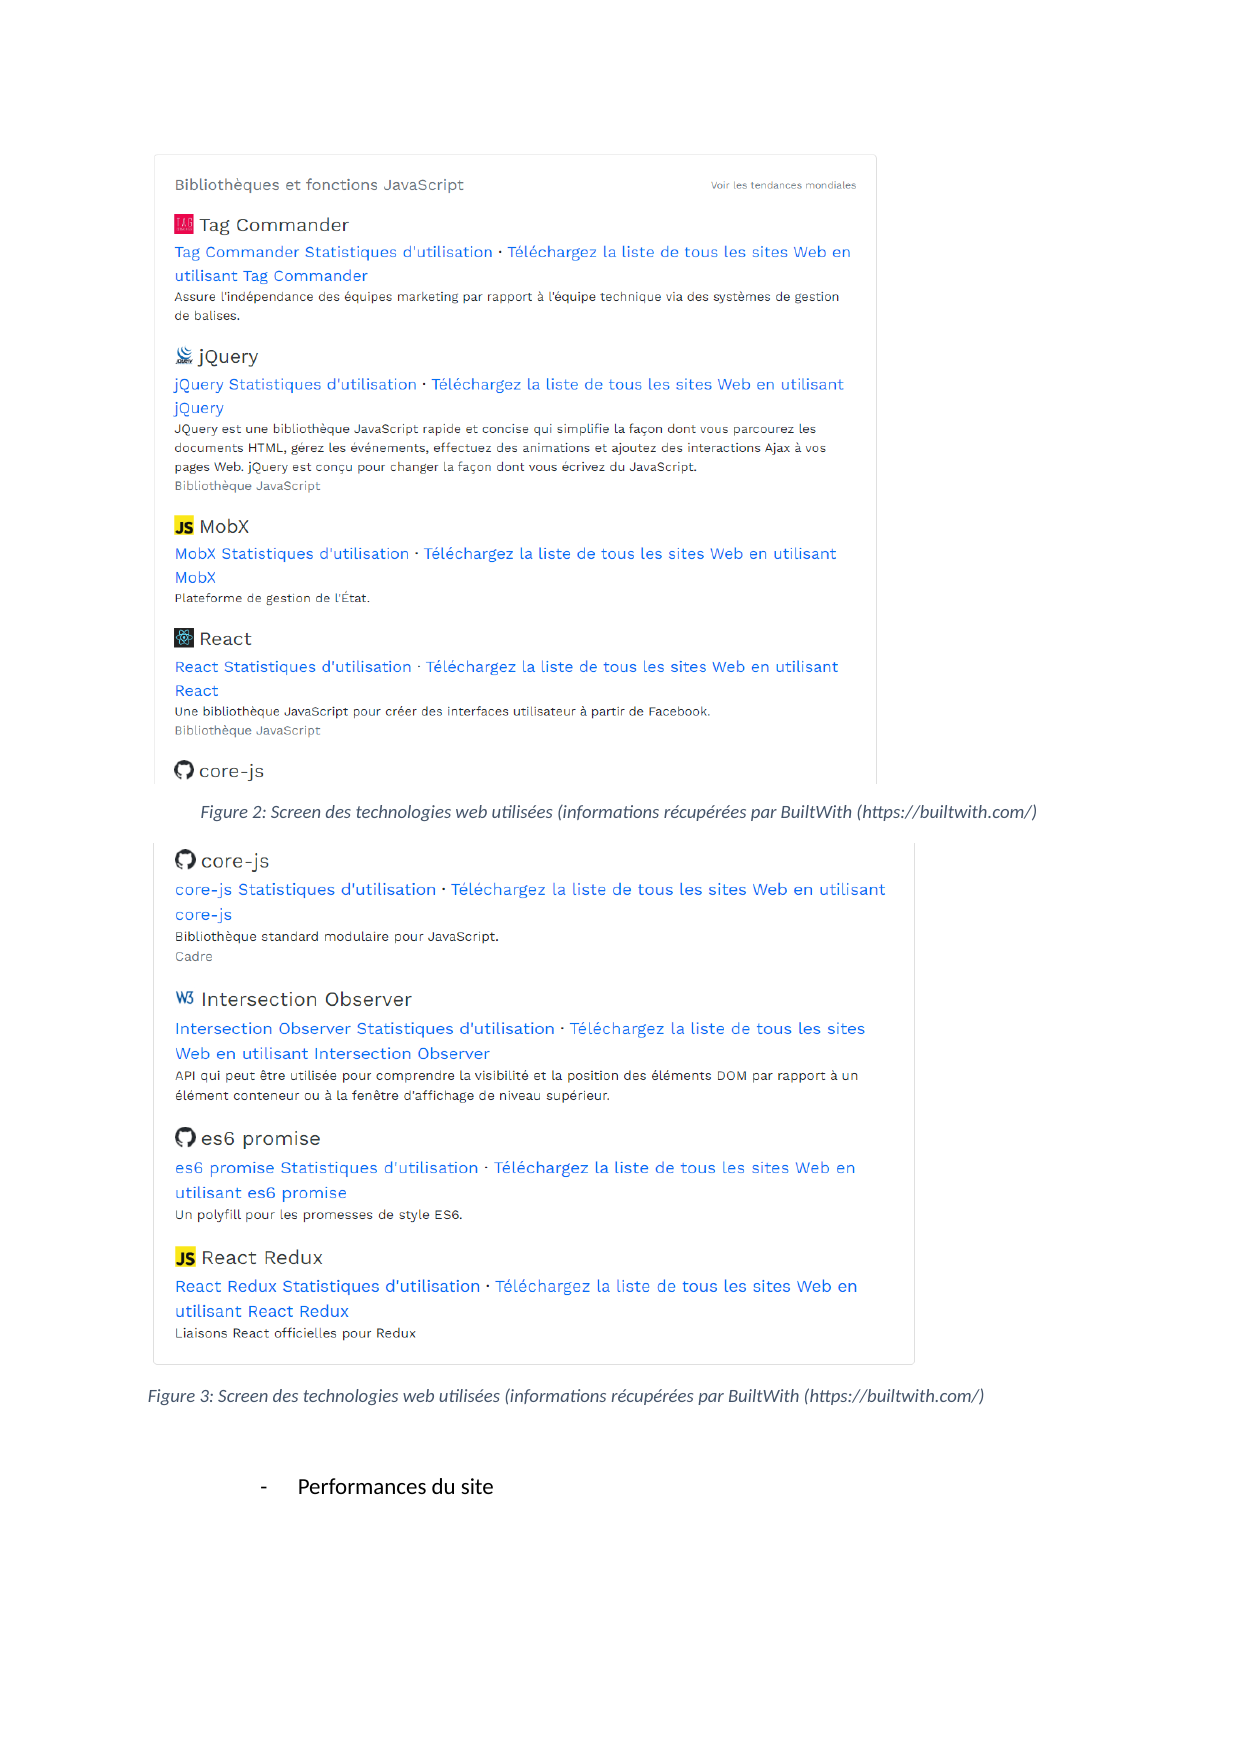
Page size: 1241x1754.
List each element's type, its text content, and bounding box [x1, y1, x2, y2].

list Performances du site [260, 1472, 1093, 1500]
text Figure 3: Screen des technologies web utilisées (informations récupérées par BuiltWith (https://builtwith.com/) [148, 1384, 1093, 1407]
picture [147, 147, 882, 784]
picture [147, 843, 917, 1368]
text Figure 2: Screen des technologies web utilisées (informations récupérées par BuiltWith (https://builtwith.com/) [148, 800, 1093, 823]
